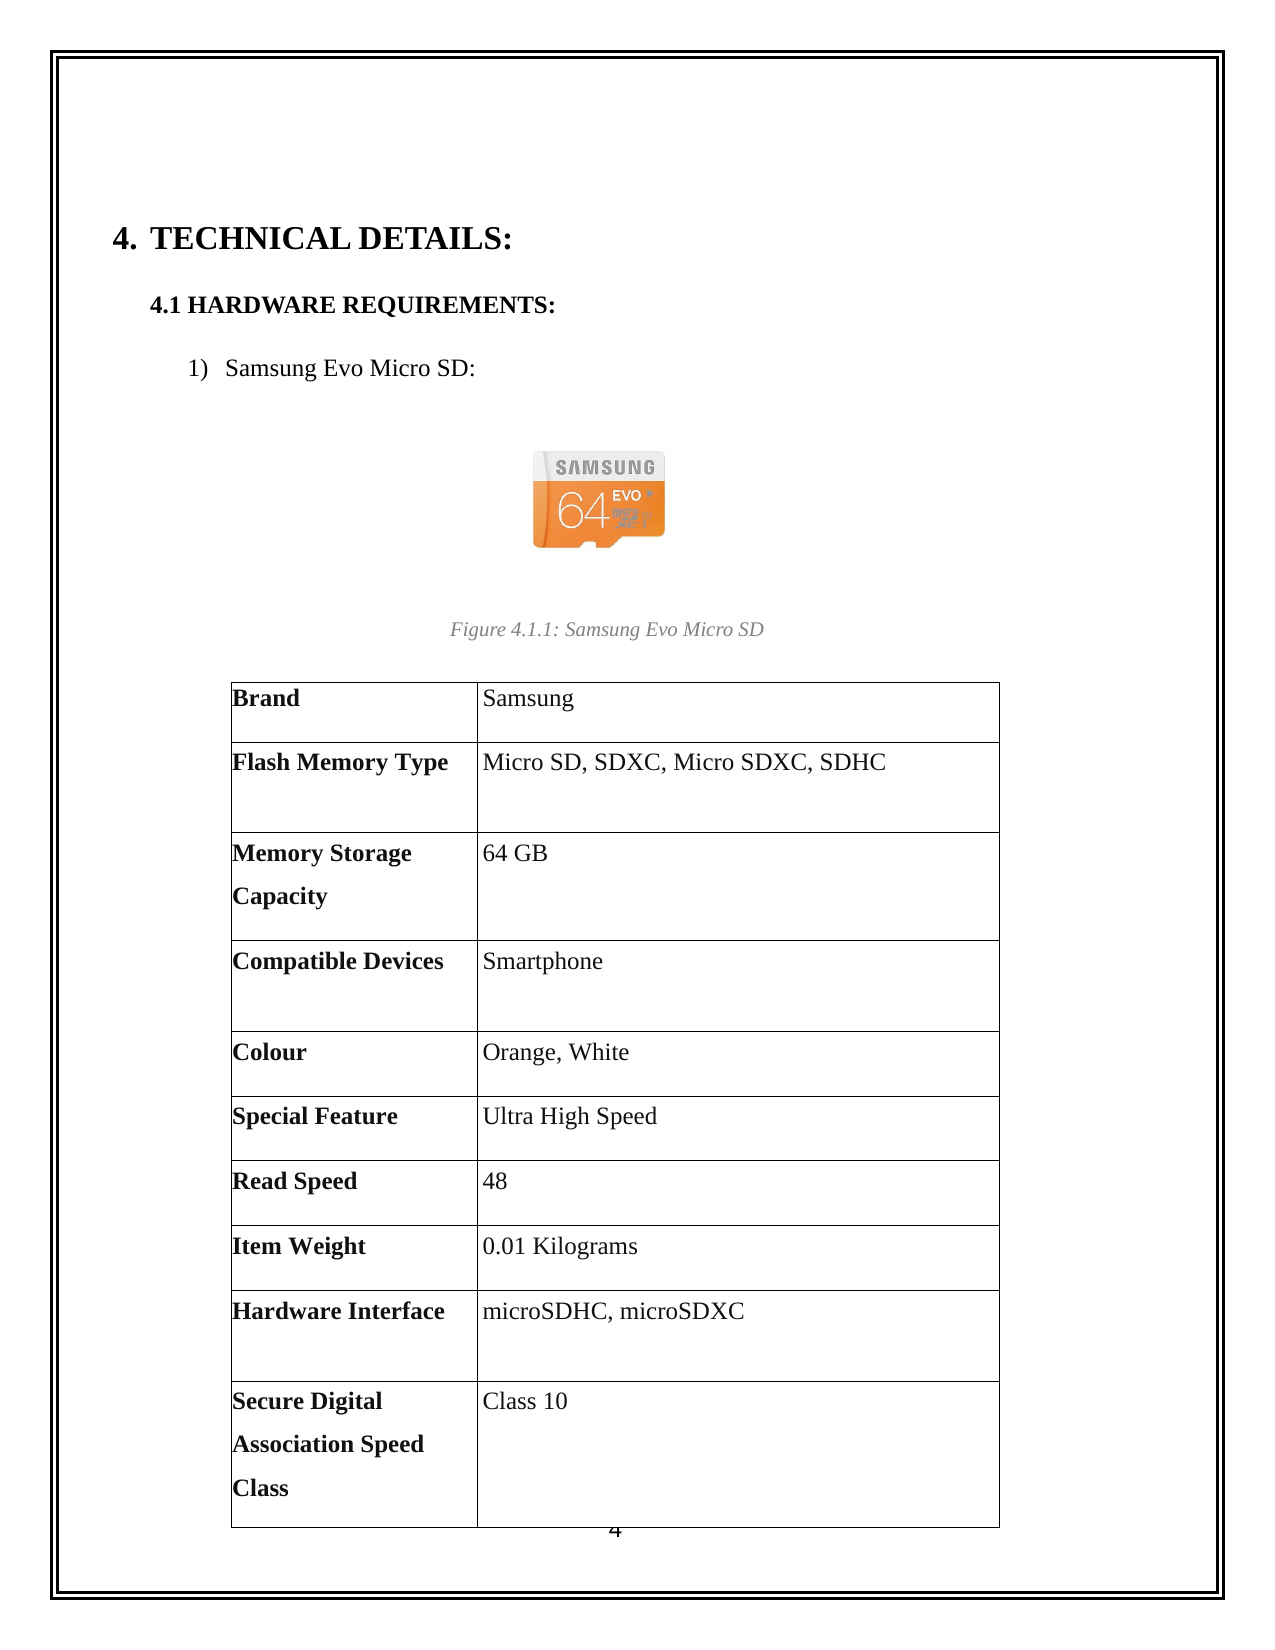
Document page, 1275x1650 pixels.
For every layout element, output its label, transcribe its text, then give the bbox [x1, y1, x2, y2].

table_cell Item Weight [232, 1226, 477, 1290]
table_cell 64 GB [478, 833, 999, 940]
table_cell Micro SD, SDXC, Micro SDXC, SDHC [478, 743, 999, 832]
table_cell microSDHC, microSDXC [478, 1291, 999, 1381]
table_cell Orange, White [478, 1032, 999, 1096]
text Figure 4.1.1: Samsung Evo Micro SD [375, 617, 1155, 641]
table_cell Ultra High Speed [478, 1097, 999, 1160]
table_header Samsung [478, 683, 999, 742]
table_cell Compatible Devices [232, 941, 477, 1031]
table_cell Special Feature [232, 1097, 477, 1160]
list HARDWARE REQUIREMENTS: [150, 291, 1155, 319]
table_cell Hardware Interface [232, 1291, 477, 1381]
table_cell Class 10 [478, 1382, 999, 1527]
table_cell Secure Digital Association Speed Class [232, 1382, 477, 1527]
table_cell Colour [232, 1032, 477, 1096]
table_cell 48 [478, 1161, 999, 1225]
table_cell 0.01 Kilograms [478, 1226, 999, 1290]
table_cell Flash Memory Type [232, 743, 477, 832]
table_cell Memory Storage Capacity [232, 833, 477, 940]
picture [450, 400, 747, 598]
table_cell Read Speed [232, 1161, 477, 1225]
list Samsung Evo Micro SD: [187, 353, 1155, 381]
list TECHNICAL DETAILS: [112, 218, 1155, 256]
table_header Brand [232, 683, 477, 742]
table_cell Smartphone [478, 941, 999, 1031]
